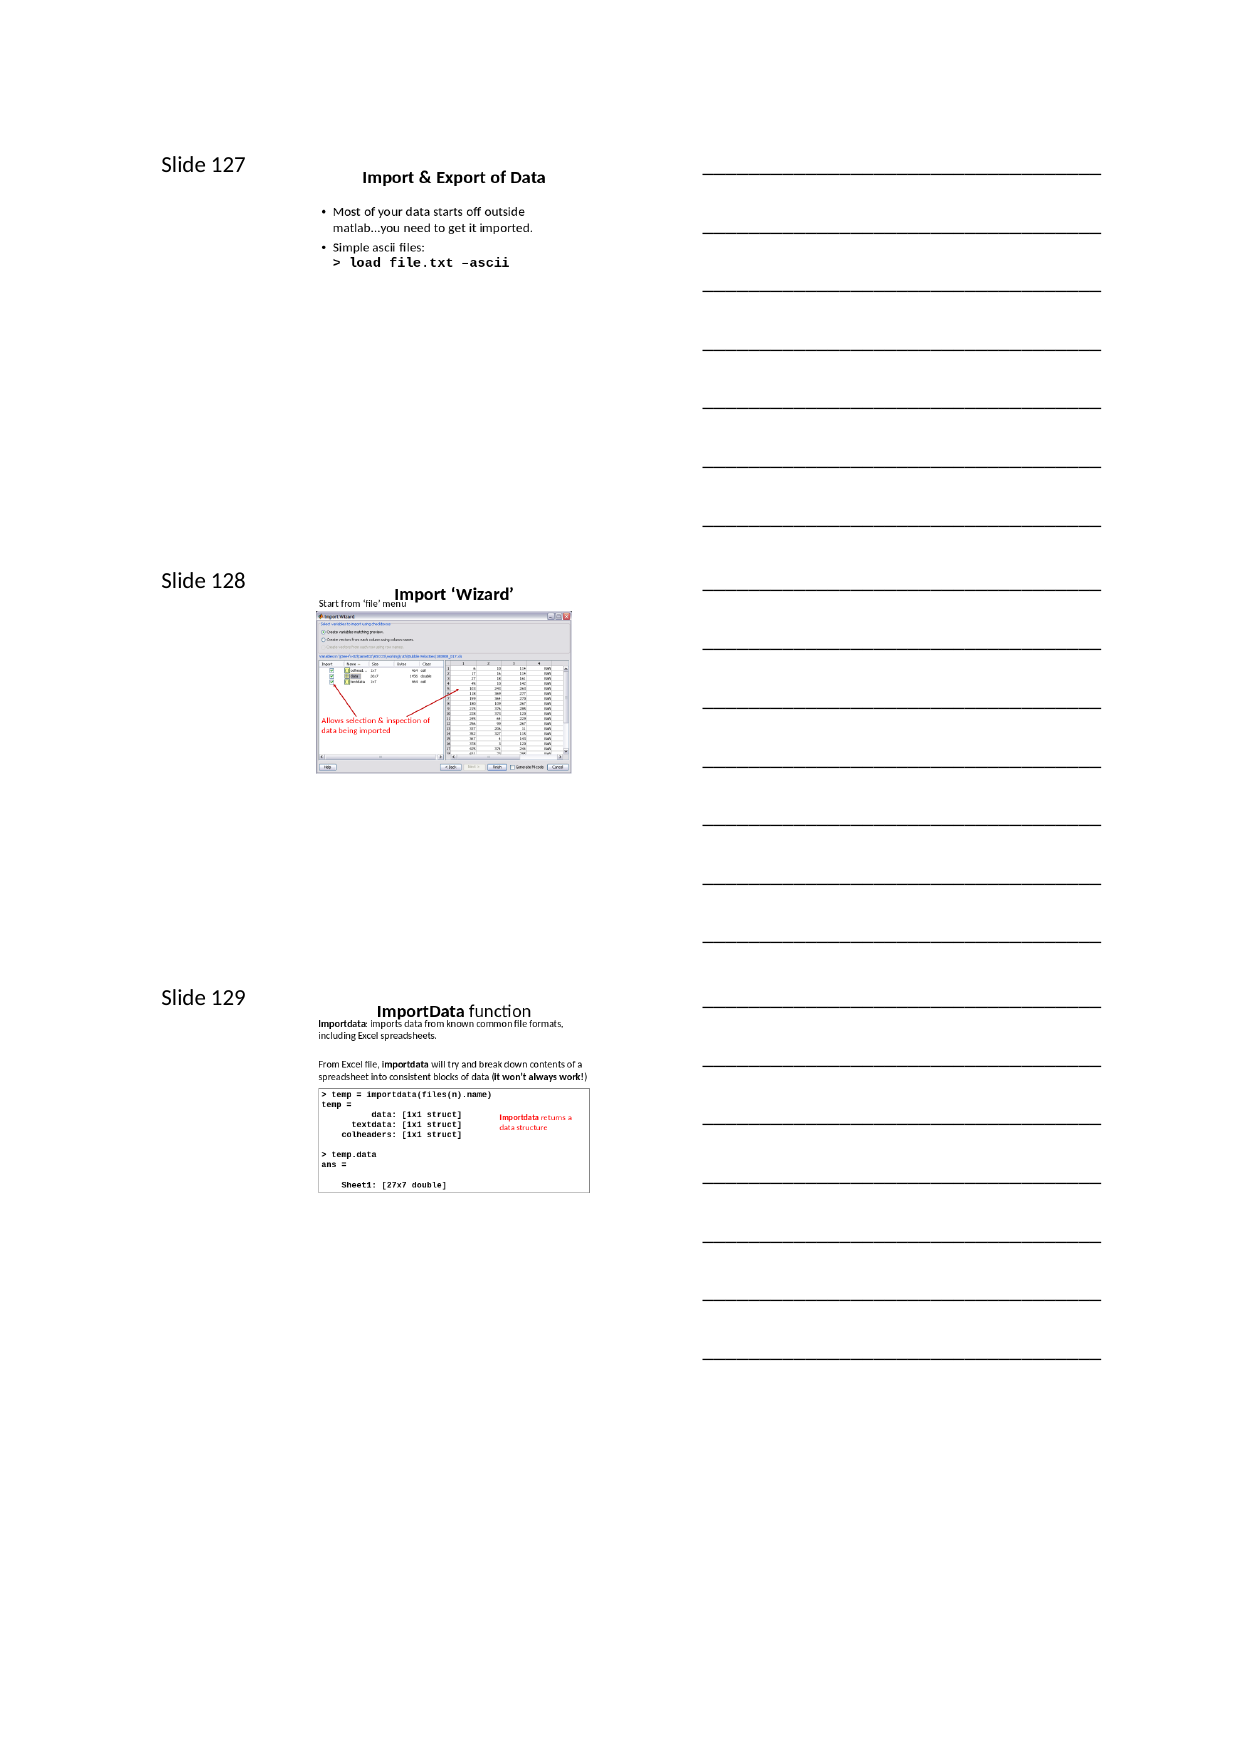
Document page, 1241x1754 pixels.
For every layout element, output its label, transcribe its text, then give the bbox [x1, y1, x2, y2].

table_cell Slide 128 [150, 567, 292, 983]
table_cell [293, 150, 691, 567]
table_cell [691, 150, 1160, 567]
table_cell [691, 983, 1160, 1400]
table_cell [293, 567, 691, 983]
table_cell Slide 129 [150, 983, 292, 1400]
table_cell Slide 127 [150, 150, 292, 567]
table_cell [293, 983, 691, 1400]
